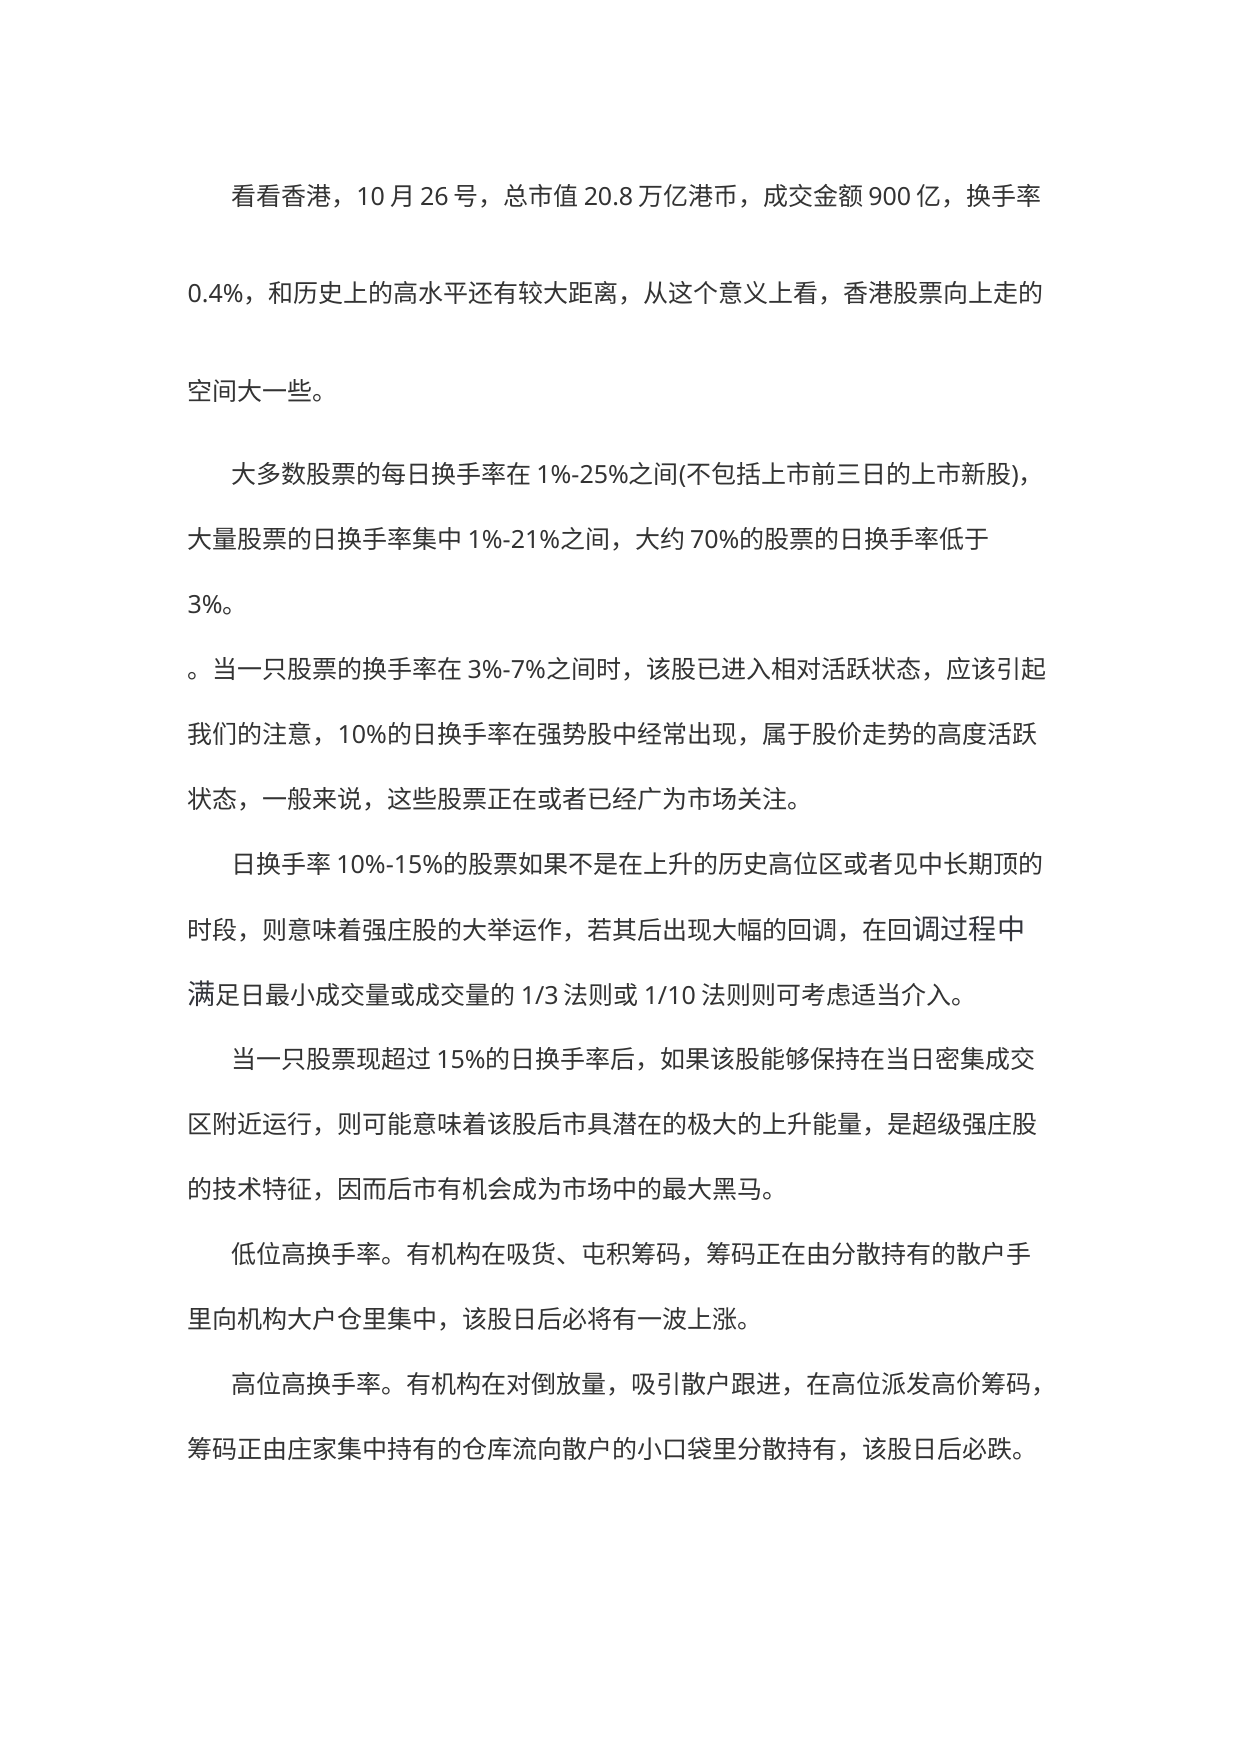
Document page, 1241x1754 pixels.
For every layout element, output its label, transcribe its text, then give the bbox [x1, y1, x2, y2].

text 低位高换手率。有机构在吸货、屯积筹码，筹码正在由分散持有的散户手里向机构大户仓里集中，该股日后必将有一波上涨。 [187, 1220, 1053, 1350]
text 高位高换手率。有机构在对倒放量，吸引散户跟进，在高位派发高价筹码，筹码正由庄家集中持有的仓库流向散户的小口袋里分散持有，该股日后必跌。 [187, 1350, 1053, 1480]
text 大多数股票的每日换手率在1%-25%之间(不包括上市前三日的上市新股)，大量股票的日换手率集中1%-21%之间，大约70%的股票的日换手率低于3%。 [187, 440, 1053, 635]
text 看看香港，10月26号，总市值20.8万亿港币，成交金额900亿，换手率0.4%，和历史上的高水平还有较大距离，从这个意义上看，香港股票向上走的空间大一些。 [187, 162, 1053, 422]
text 。当一只股票的换手率在3%-7%之间时，该股已进入相对活跃状态，应该引起我们的注意，10%的日换手率在强势股中经常出现，属于股价走势的高度活跃状态，一般来说，这些股票正在或者已经广为市场关注。 [187, 635, 1053, 830]
text 当一只股票现超过15%的日换手率后，如果该股能够保持在当日密集成交区附近运行，则可能意味着该股后市具潜在的极大的上升能量，是超级强庄股的技术特征，因而后市有机会成为市场中的最大黑马。 [187, 1025, 1053, 1220]
text 日换手率10%-15%的股票如果不是在上升的历史高位区或者见中长期顶的时段，则意味着强庄股的大举运作，若其后出现大幅的回调，在回调过程中满足日最小成交量或成交量的1/3法则或1/10法则则可考虑适当介入。 [187, 830, 1053, 1025]
